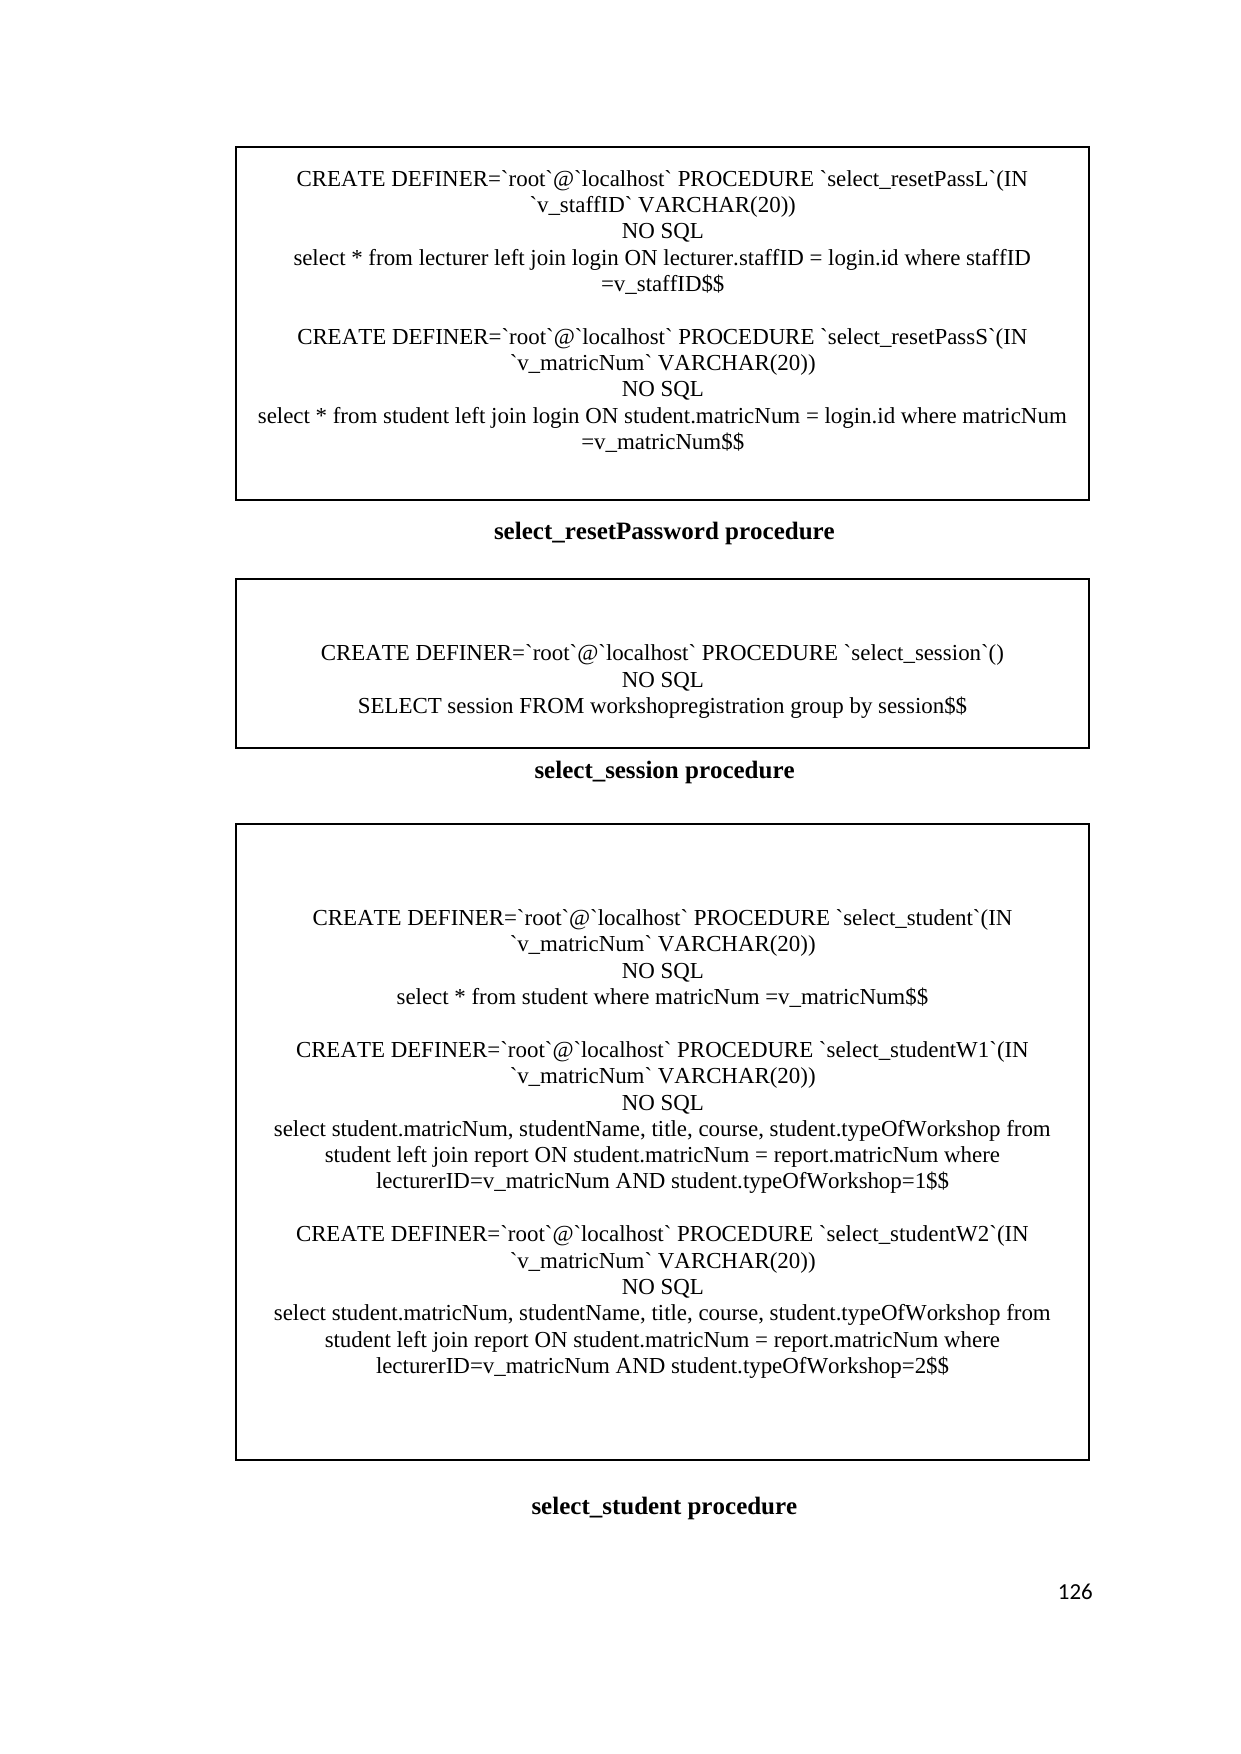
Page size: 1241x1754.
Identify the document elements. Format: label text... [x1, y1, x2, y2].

text select_resetPassword procedure [236, 516, 1092, 545]
text select_session procedure [236, 755, 1092, 784]
text select_student procedure [236, 1491, 1092, 1520]
